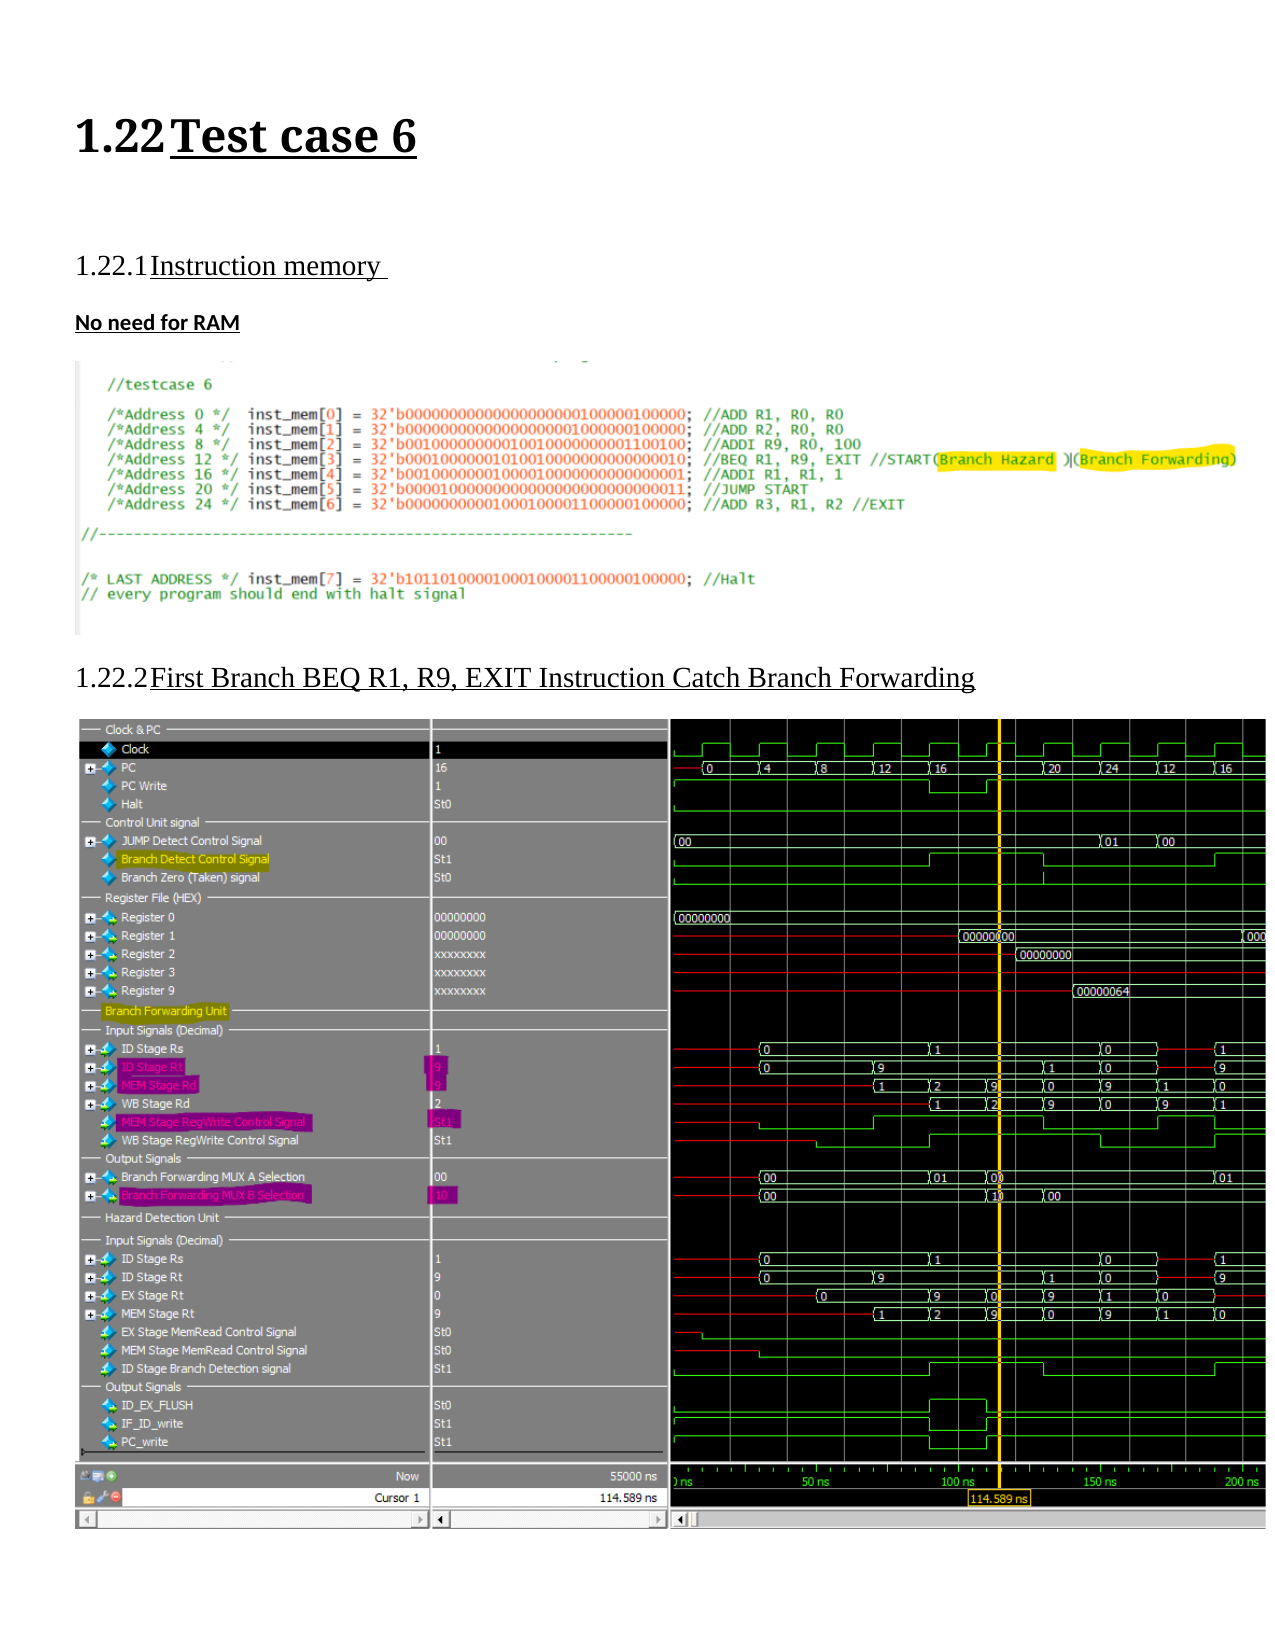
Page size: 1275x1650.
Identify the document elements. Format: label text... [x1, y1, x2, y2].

picture [75, 719, 1266, 1529]
subtitle First Branch BEQ R1, R9, EXIT Instruction Catch Branch Forwarding [75, 660, 1200, 693]
subtitle Instruction memory [75, 248, 1200, 282]
picture [75, 361, 1266, 635]
subtitle Test case 6 [75, 103, 1200, 165]
text No need for RAM [75, 308, 1200, 336]
